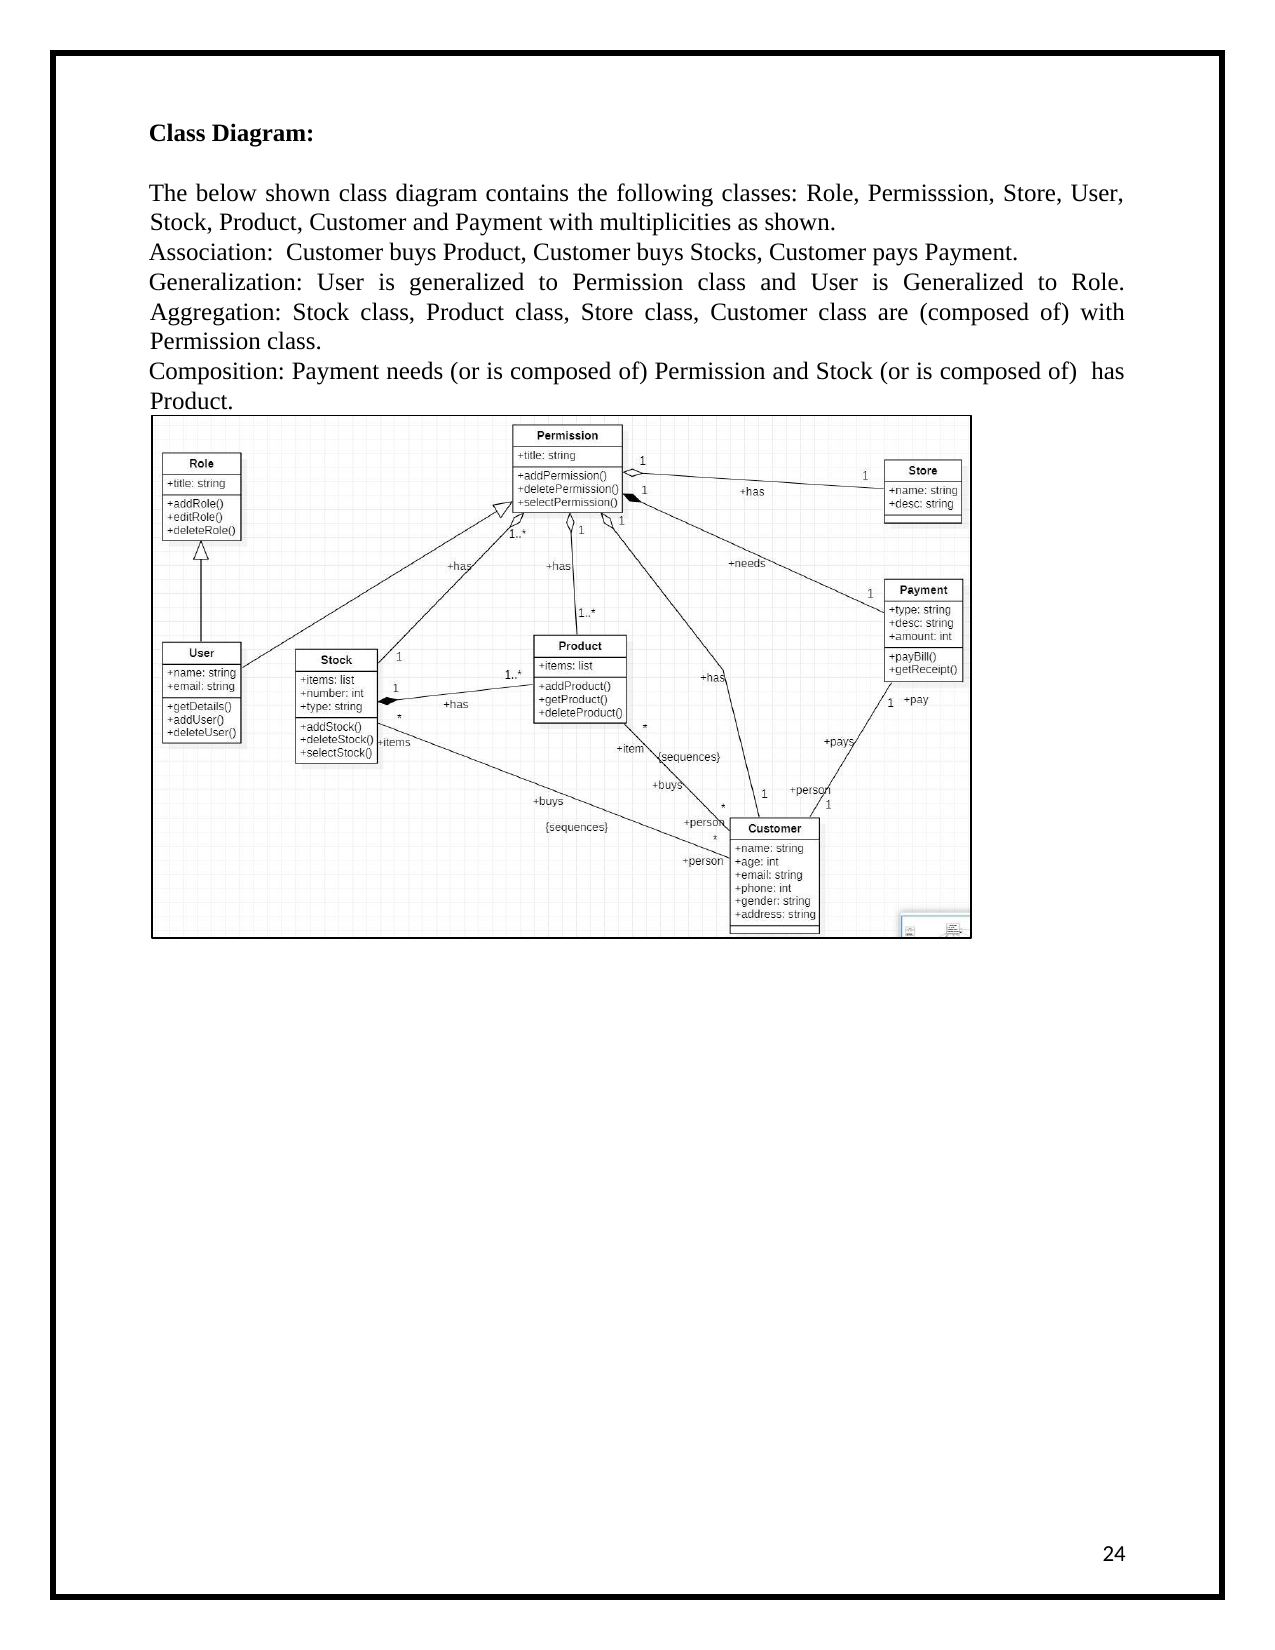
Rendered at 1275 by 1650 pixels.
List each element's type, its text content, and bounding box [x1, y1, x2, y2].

text Class Diagram: [148, 118, 1126, 147]
text Composition: Payment needs (or is composed of) Permission and Stock (or is composed of) has Product. [148, 356, 1126, 414]
text The below shown class diagram contains the following classes: Role, Permisssion, Store, User, Stock, Product, Customer and Payment with multiplicities as shown. [148, 178, 1126, 236]
text Generalization: User is generalized to Permission class and User is Generalized to Role. Aggregation: Stock class, Product class, Store class, Customer class are (composed of) with Permission class. [148, 267, 1126, 355]
picture [153, 416, 970, 937]
text Association: Customer buys Product, Customer buys Stocks, Customer pays Payment. [148, 237, 1126, 266]
